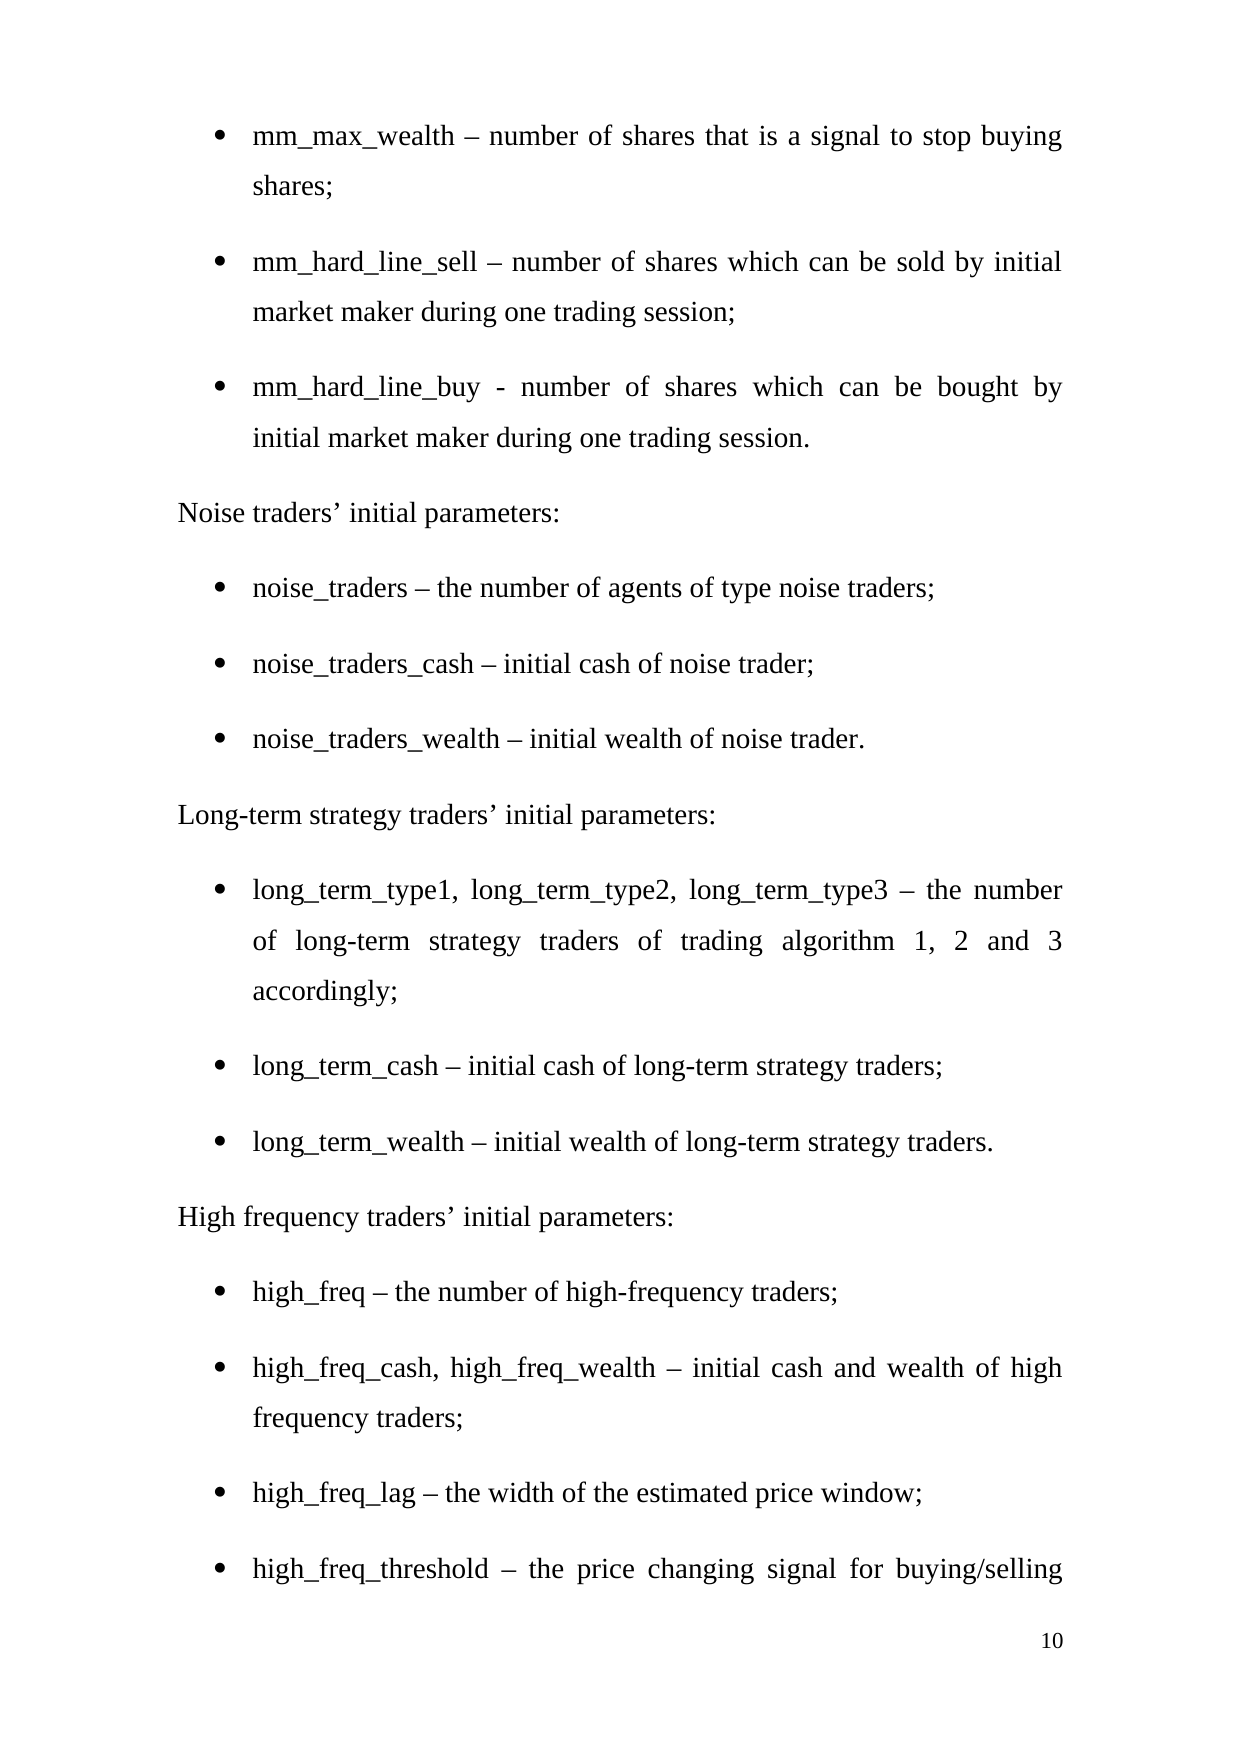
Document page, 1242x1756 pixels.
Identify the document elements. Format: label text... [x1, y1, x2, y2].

list mm_hard_line_sell – number of shares which can be sold by initial market maker during one trading session; [215, 244, 1063, 328]
list long_term_type1, long_term_type2, long_term_type3 – the number of long-term strategy traders of trading algorithm 1, 2 and 3 accordingly; [215, 872, 1063, 1006]
list long_term_wealth – initial wealth of long-term strategy traders. [215, 1124, 1063, 1157]
list mm_hard_line_buy - number of shares which can be bought by initial market maker during one trading session. [215, 369, 1063, 453]
text Noise traders’ initial parameters: [177, 495, 1063, 529]
text Long-term strategy traders’ initial parameters: [177, 797, 1063, 830]
list high_freq_cash, high_freq_wealth – initial cash and wealth of high frequency traders; [215, 1350, 1063, 1434]
text High frequency traders’ initial parameters: [177, 1199, 1063, 1233]
list noise_traders – the number of agents of type noise traders; [215, 571, 1063, 604]
list long_term_cash – initial cash of long-term strategy traders; [215, 1048, 1063, 1082]
list high_freq – the number of high-frequency traders; [215, 1274, 1063, 1308]
list high_freq_lag – the width of the estimated price window; [215, 1476, 1063, 1509]
list mm_max_wealth – number of shares that is a signal to stop buying shares; [215, 118, 1063, 202]
list noise_traders_cash – initial cash of noise trader; [215, 646, 1063, 680]
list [215, 1551, 1063, 1584]
list noise_traders_wealth – initial wealth of noise trader. [215, 721, 1063, 755]
